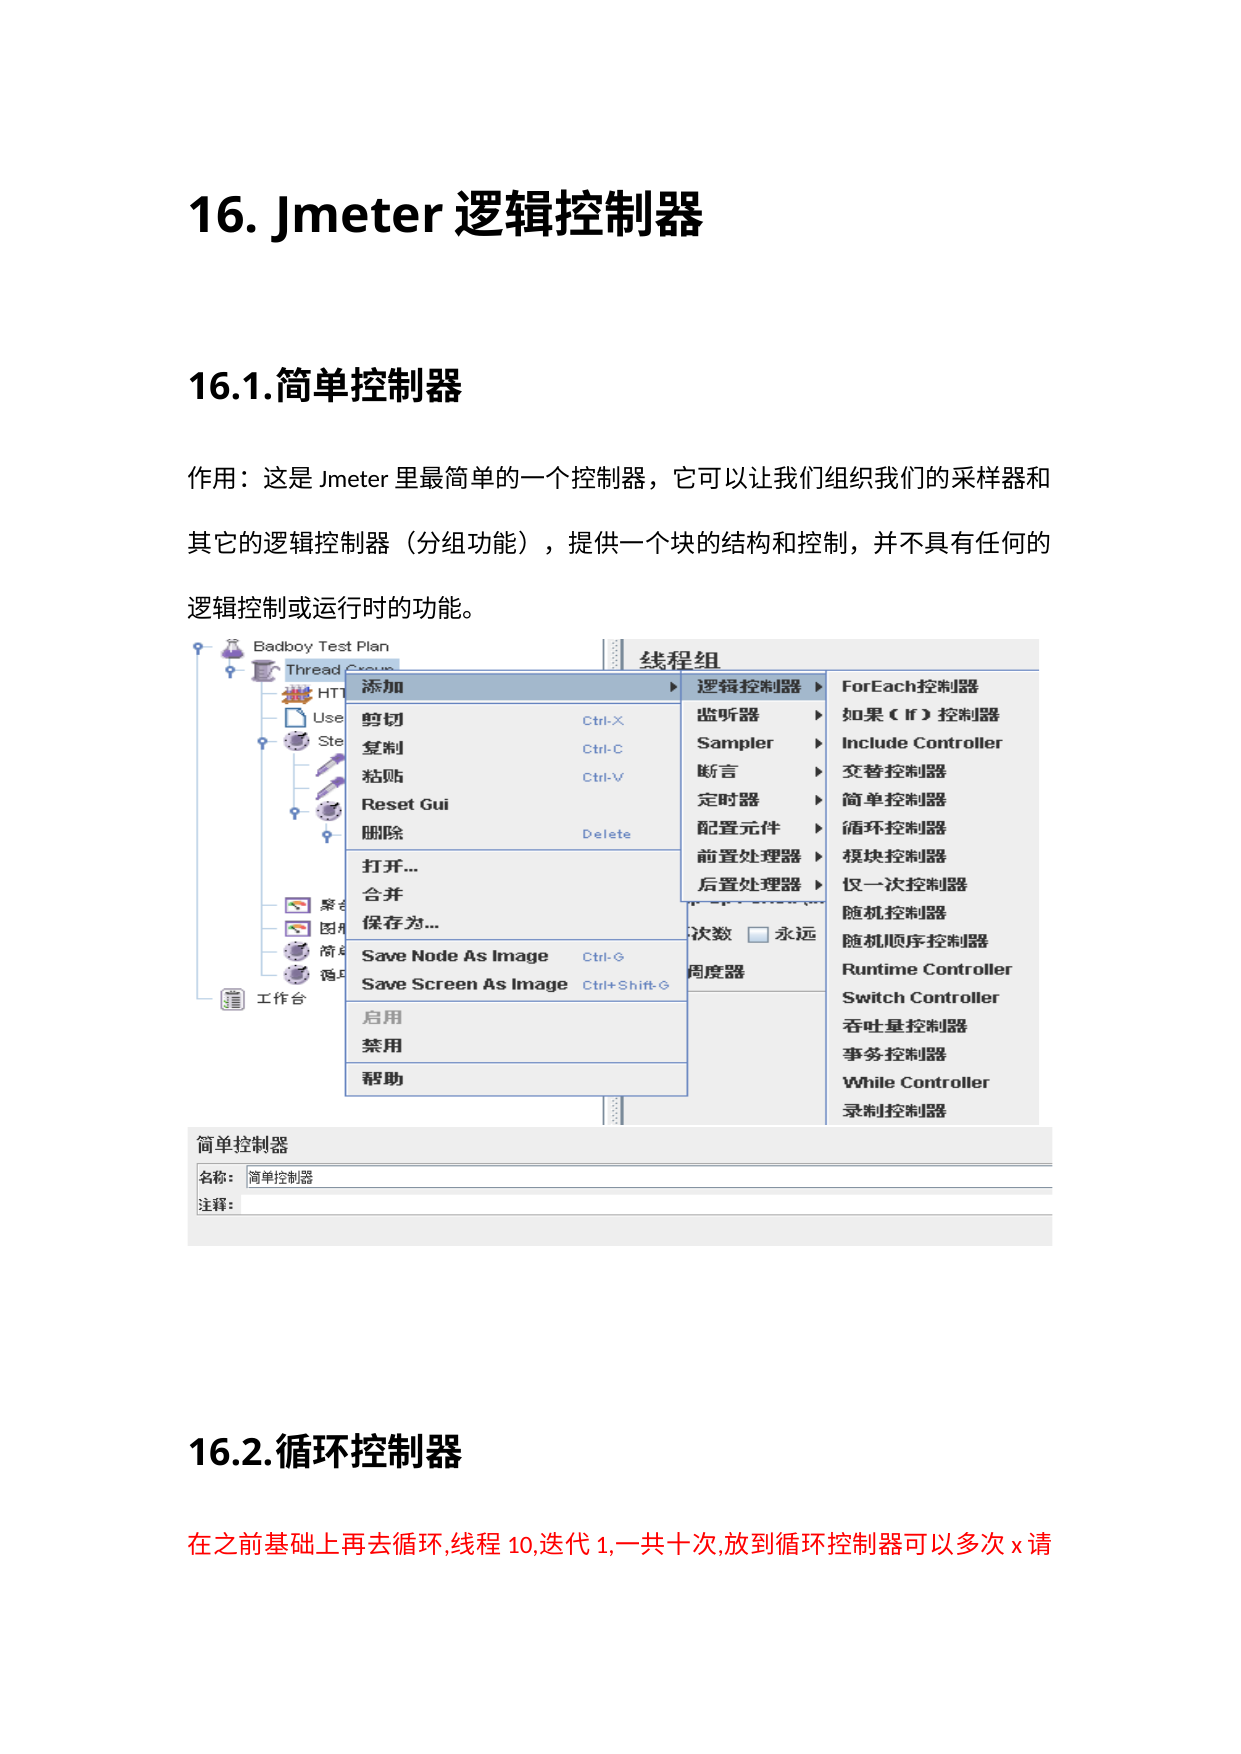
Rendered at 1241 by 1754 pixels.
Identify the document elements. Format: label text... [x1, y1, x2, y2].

picture [187, 639, 1040, 1125]
subtitle 简单控制器 [187, 350, 1053, 415]
picture [187, 1127, 1053, 1246]
text 作用：这是Jmeter里最简单的一个控制器，它可以让我们组织我们的采样器和其它的逻辑控制器（分组功能），提供一个块的结构和控制，并不具有任何的逻辑控制或运行时的功能。 [187, 444, 1053, 639]
subtitle 循环控制器 [187, 1416, 1053, 1481]
subtitle Jmeter逻辑控制器 [187, 162, 1053, 259]
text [187, 1510, 1053, 1575]
